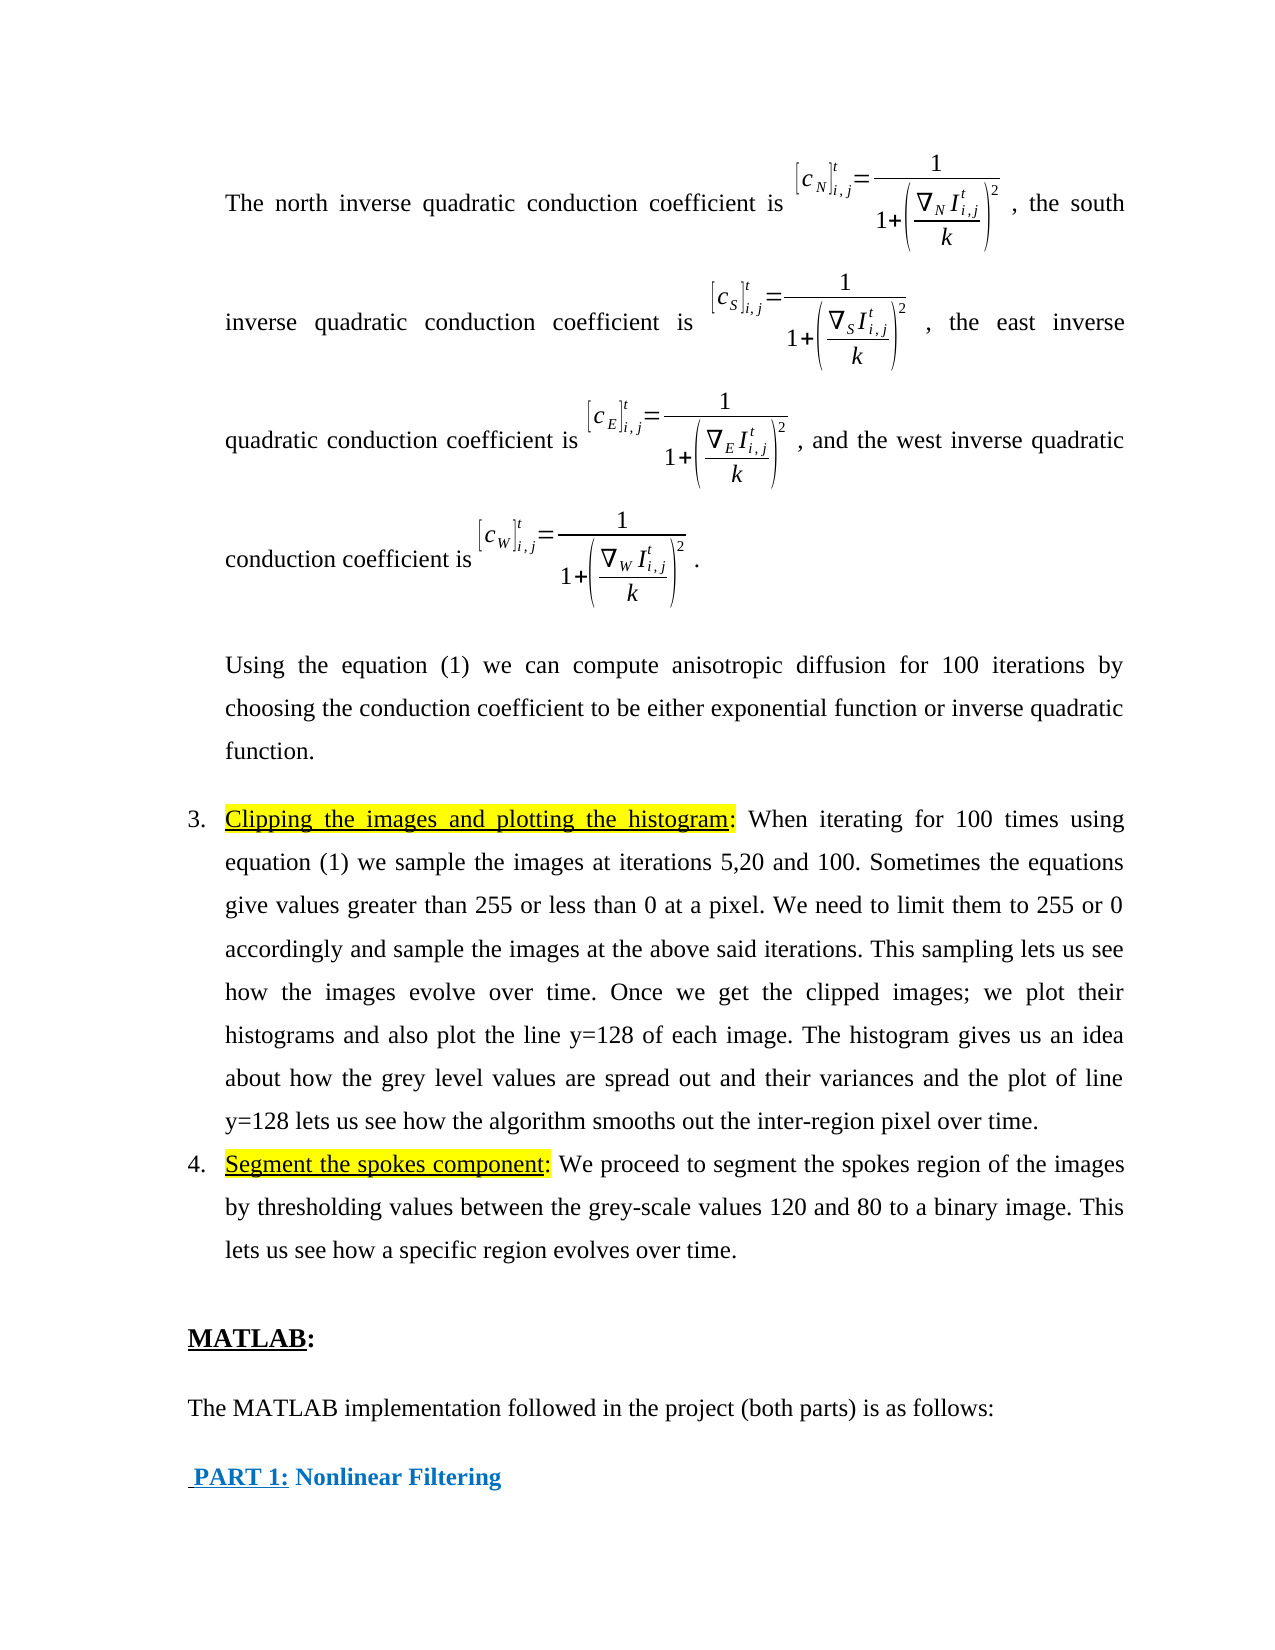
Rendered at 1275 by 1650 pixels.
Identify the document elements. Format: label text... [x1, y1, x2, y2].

text The MATLAB implementation followed in the project (both parts) is as follows: [187, 1393, 1125, 1422]
text PART 1: Nonlinear Filtering [187, 1462, 1125, 1490]
text Using the equation (1) we can compute anisotropic diffusion for 100 iterations by choosing the conduction coefficient to be either exponential function or inverse quadratic function. [225, 650, 1125, 765]
text The north inverse quadratic conduction coefficient is , the south inverse quadratic conduction coefficient is , the east inverse quadratic conduction coefficient is , and the west inverse quadratic conduction coefficient is . [225, 150, 1125, 611]
list Clipping the images and plotting the histogram: When iterating for 100 times using equation (1) we sample the images at iterations 5,20 and 100. Sometimes the equations give values greater than 255 or less than 0 at a pixel. We need to limit them to 255 or 0 accordingly and sample the images at the above said iterations. This sampling lets us see how the images evolve over time. Once we get the clipped images; we plot their histograms and also plot the line y=128 of each image. The histogram gives us an idea about how the grey level values are spread out and their variances and the plot of line y=128 lets us see how the algorithm smooths out the inter-region pixel over time. [187, 804, 1125, 1135]
list Segment the spokes component: We proceed to segment the spokes region of the images by thresholding values between the grey-scale values 120 and 80 to a binary image. This lets us see how a specific region evolves over time. [187, 1149, 1125, 1264]
text MATLAB: [187, 1322, 1125, 1353]
